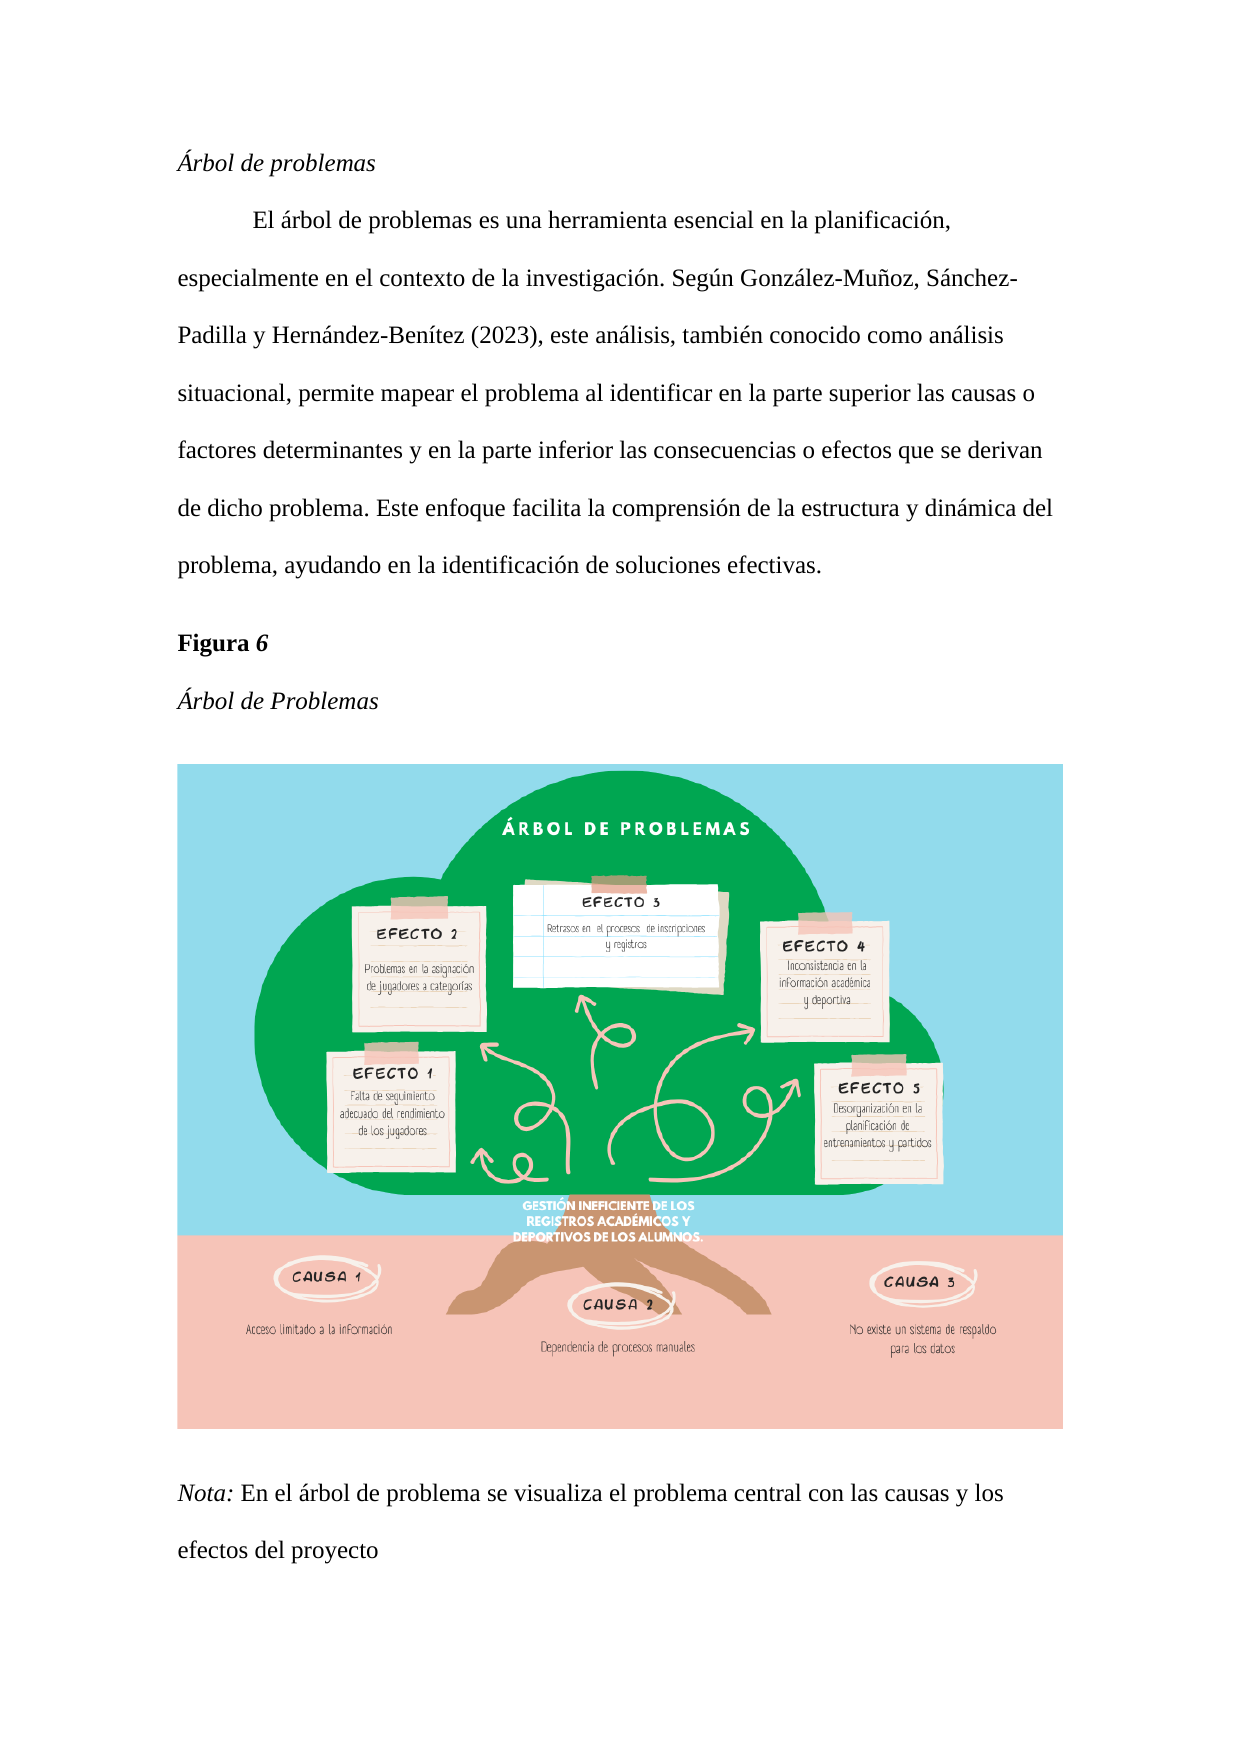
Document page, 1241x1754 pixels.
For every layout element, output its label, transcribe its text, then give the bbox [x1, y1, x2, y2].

picture [177, 764, 1063, 1429]
text Figura 6 Árbol de Problemas [177, 628, 1063, 715]
text Nota: En el árbol de problema se visualiza el problema central con las causas y los efectos del proyecto [177, 1478, 1063, 1564]
text El árbol de problemas es una herramienta esencial en la planificación, especialmente en el contexto de la investigación. Según González-Muñoz, Sánchez-Padilla y Hernández-Benítez (2023), este análisis, también conocido como análisis situacional, permite mapear el problema al identificar en la parte superior las causas o factores determinantes y en la parte inferior las consecuencias o efectos que se derivan de dicho problema. Este enfoque facilita la comprensión de la estructura y dinámica del problema, ayudando en la identificación de soluciones efectivas. [177, 205, 1063, 579]
subtitle Árbol de problemas [177, 148, 1063, 176]
